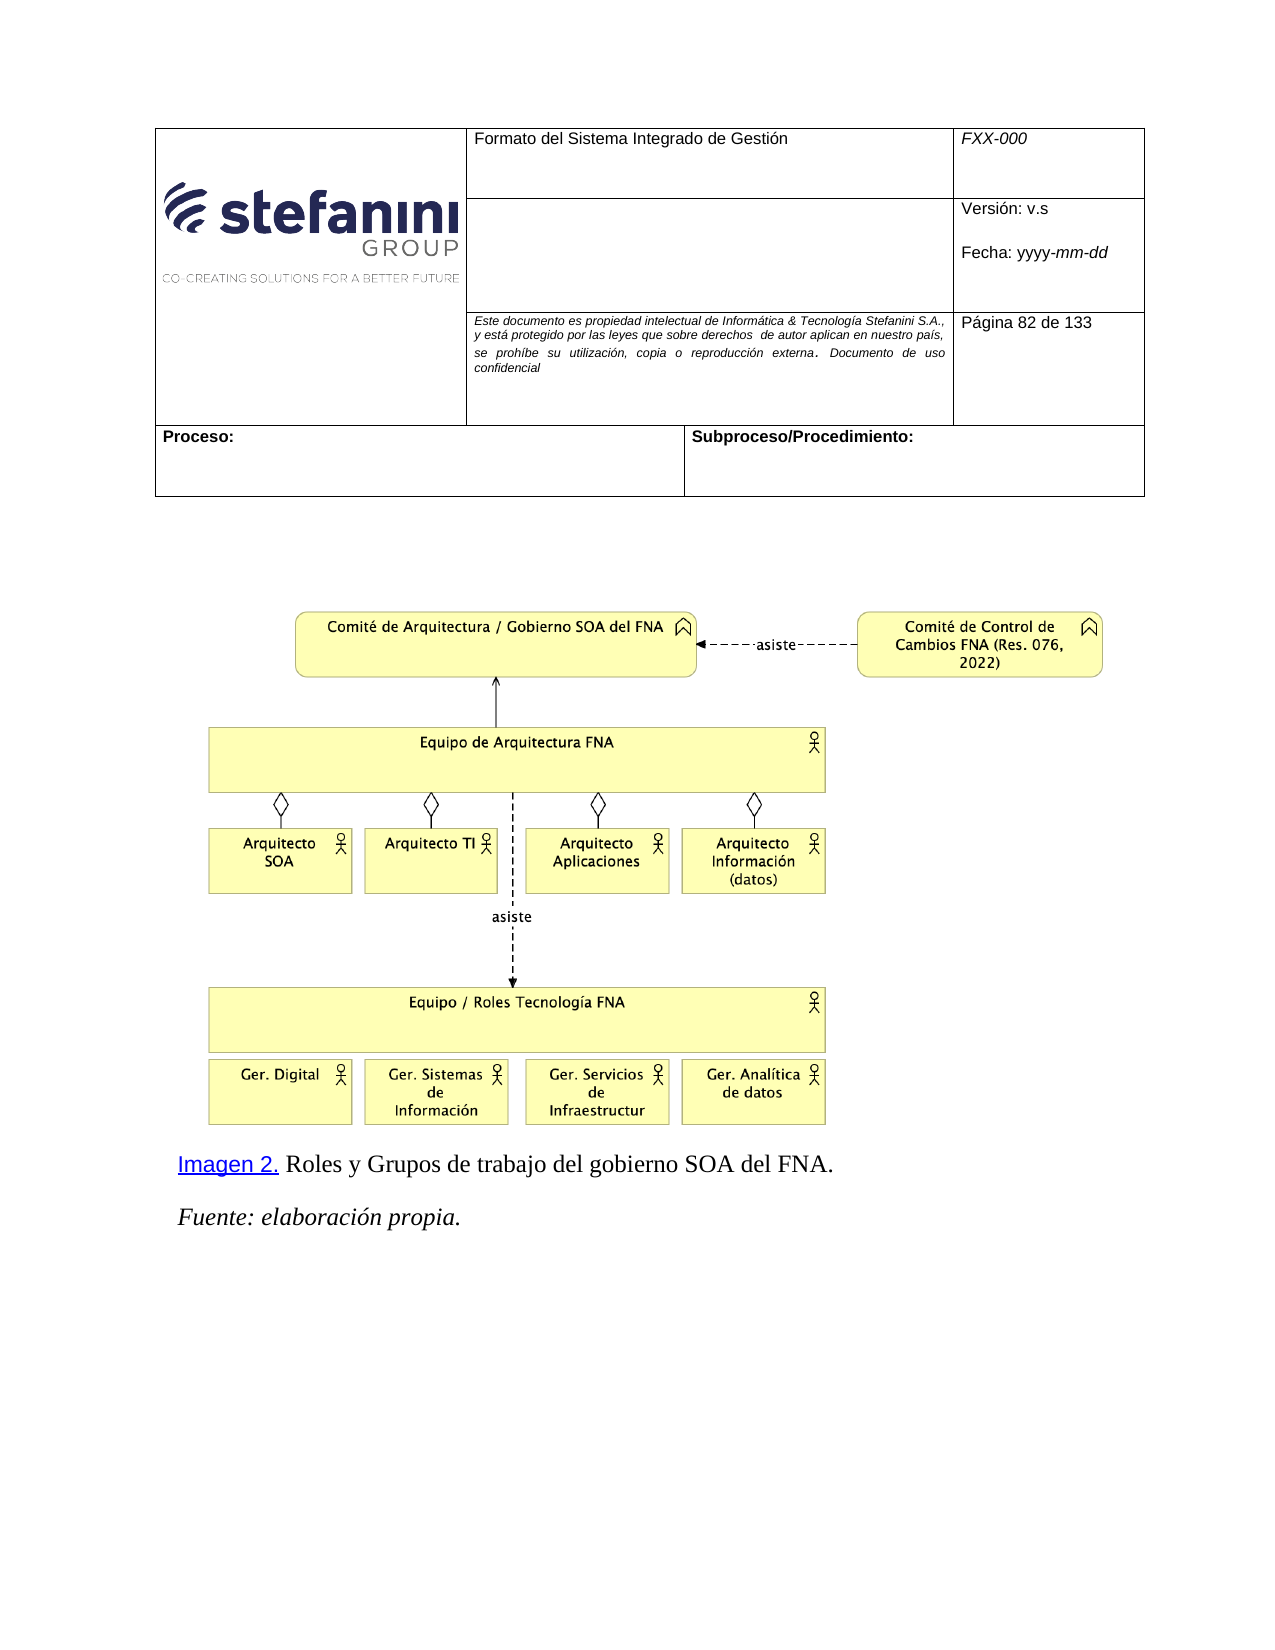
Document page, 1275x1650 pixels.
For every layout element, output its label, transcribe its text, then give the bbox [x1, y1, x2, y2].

text Imagen 2. Roles y Grupos de trabajo del gobierno SOA del FNA. [177, 1149, 1098, 1177]
picture [162, 182, 460, 286]
text Fuente: elaboración propia. [177, 1202, 1098, 1231]
picture [196, 599, 1115, 1137]
